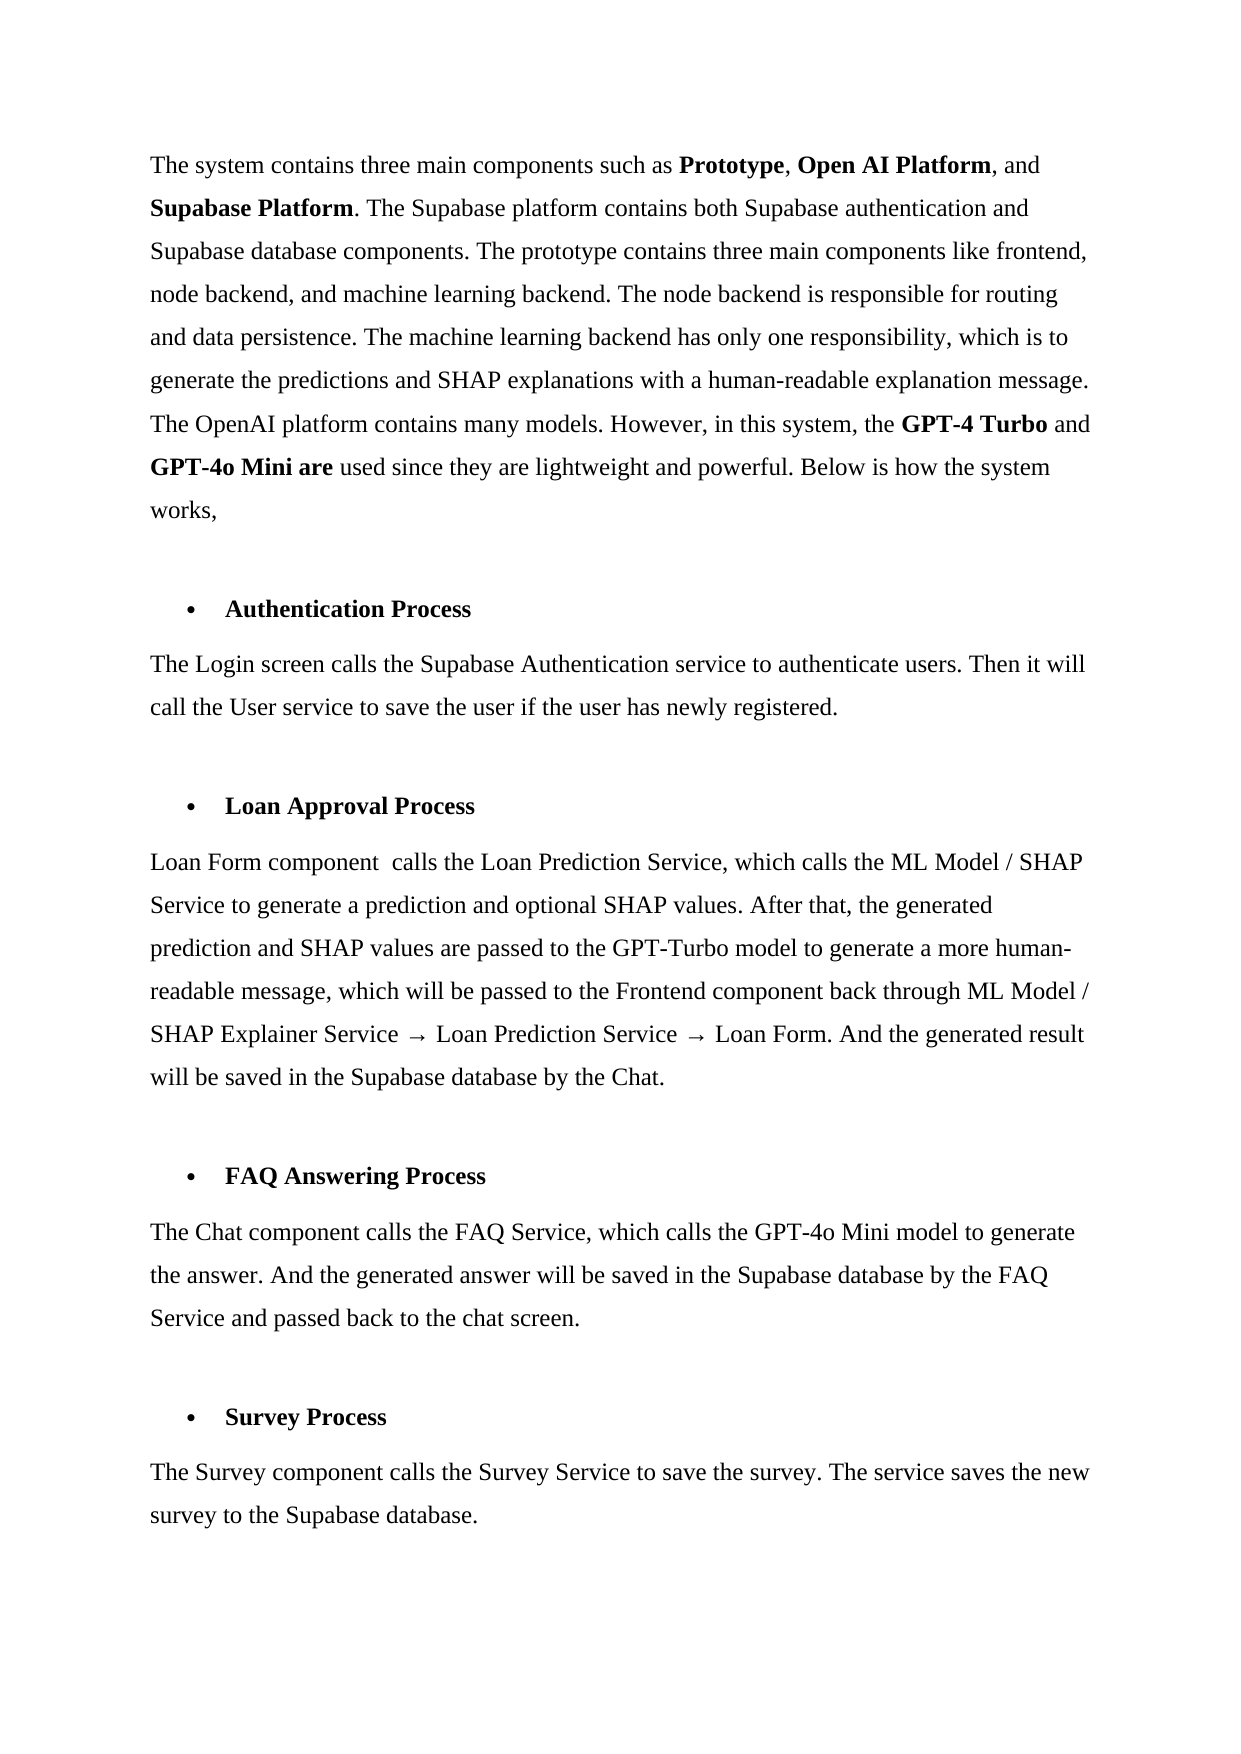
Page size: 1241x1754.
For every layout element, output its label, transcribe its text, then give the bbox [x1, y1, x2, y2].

text The system contains three main components such as Prototype, Open AI Platform, and Supabase Platform. The Supabase platform contains both Supabase authentication and Supabase database components. The prototype contains three main components like frontend, node backend, and machine learning backend. The node backend is responsible for routing and data persistence. The machine learning backend has only one responsibility, which is to generate the predictions and SHAP explanations with a human-readable explanation message. The OpenAI platform contains many models. However, in this system, the GPT-4 Turbo and GPT-4o Mini are used since they are lightweight and powerful. Below is how the system works, [150, 150, 1090, 524]
list FAQ Answering Process [187, 1161, 1090, 1190]
list Loan Approval Process [187, 791, 1090, 820]
text Loan Form component calls the Loan Prediction Service, which calls the ML Model / SHAP Service to generate a prediction and optional SHAP values. After that, the generated prediction and SHAP values are passed to the GPT-Turbo model to generate a more human-readable message, which will be passed to the Frontend component back through ML Model / SHAP Explainer Service → Loan Prediction Service → Loan Form. And the generated result will be saved in the Supabase database by the Chat. [150, 847, 1090, 1091]
text The Login screen calls the Supabase Authentication service to authenticate users. Then it will call the User service to save the user if the user has newly registered. [150, 649, 1090, 721]
list Survey Process [187, 1402, 1090, 1431]
text The Chat component calls the FAQ Service, which calls the GPT-4o Mini model to generate the answer. And the generated answer will be saved in the Supabase database by the FAQ Service and passed back to the chat screen. [150, 1217, 1090, 1332]
list Authentication Process [187, 594, 1090, 622]
text The Survey component calls the Survey Service to save the survey. The service saves the new survey to the Supabase database. [150, 1457, 1090, 1529]
